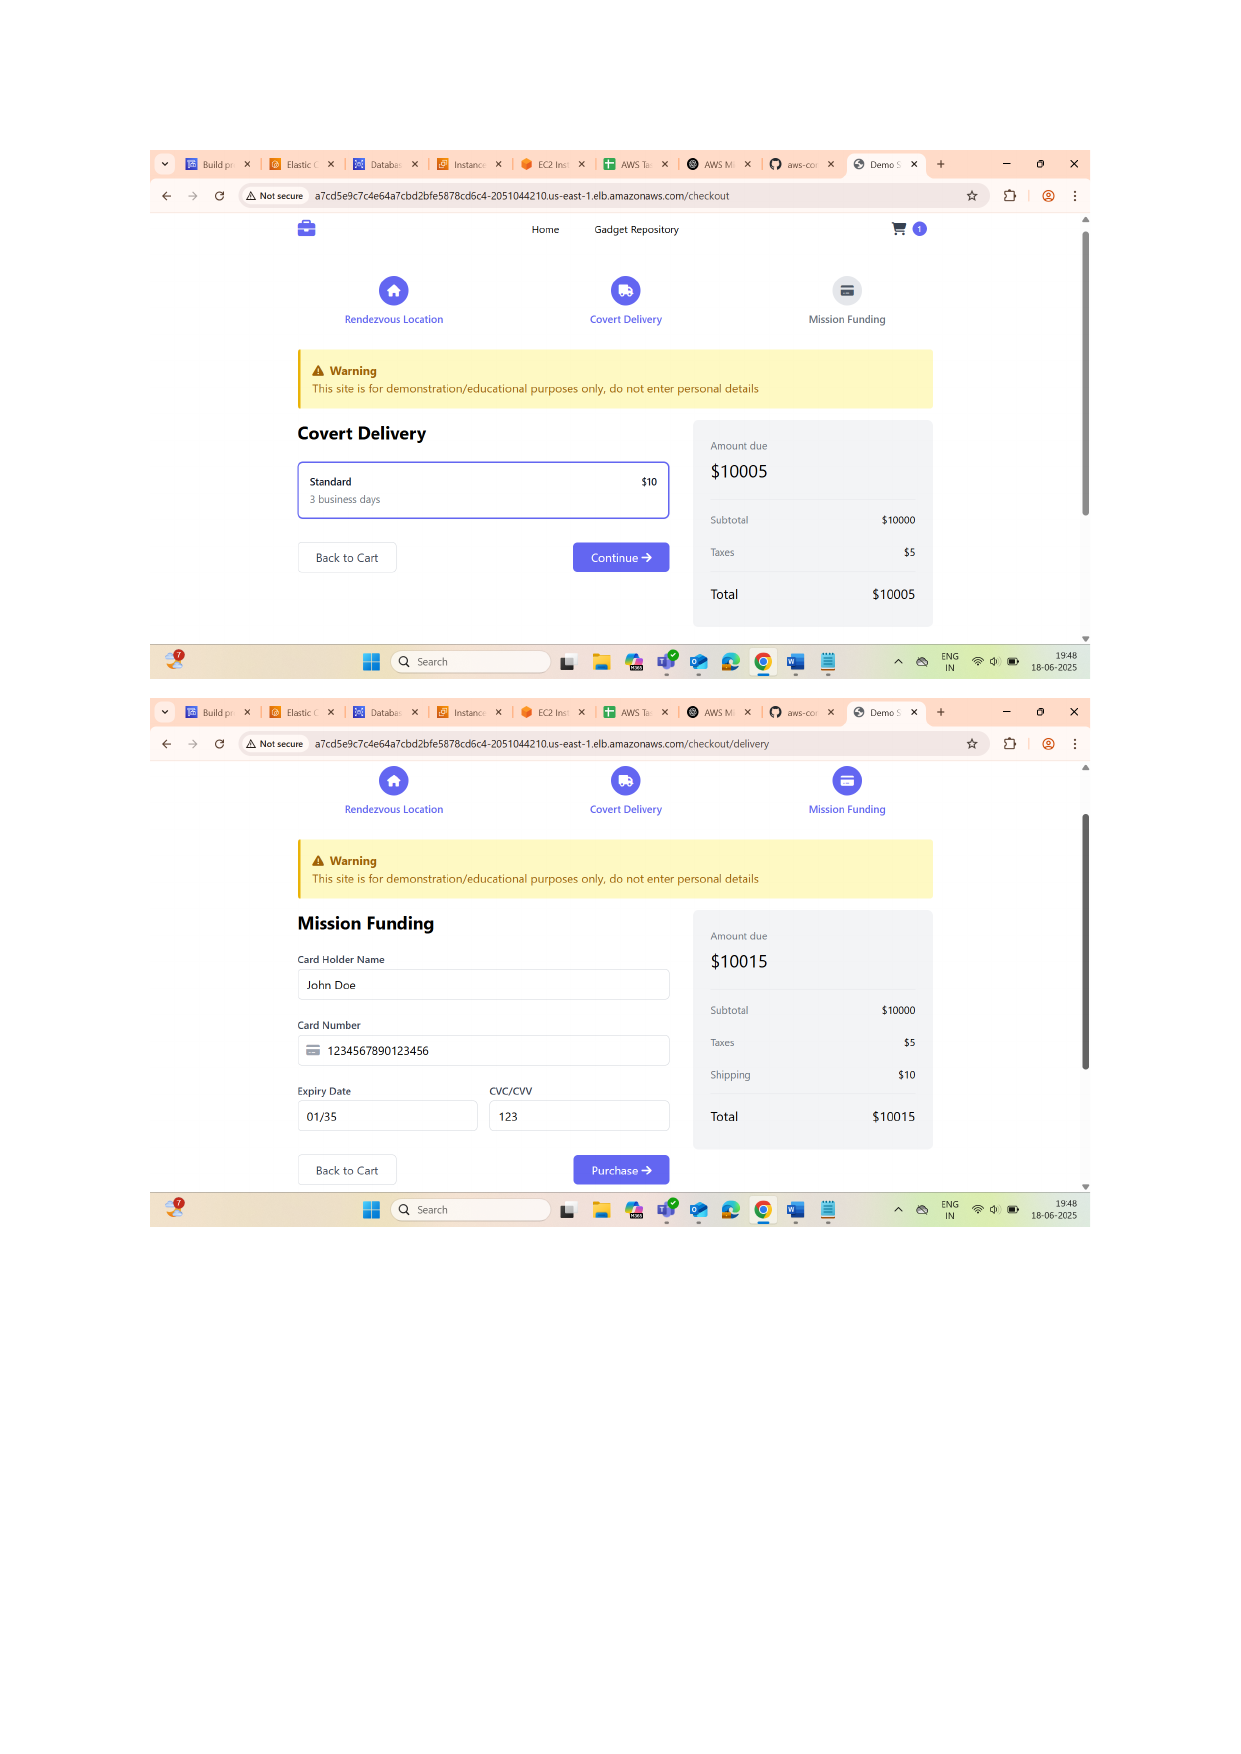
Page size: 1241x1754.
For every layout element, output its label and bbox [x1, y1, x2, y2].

picture [150, 150, 1091, 679]
picture [150, 698, 1091, 1227]
